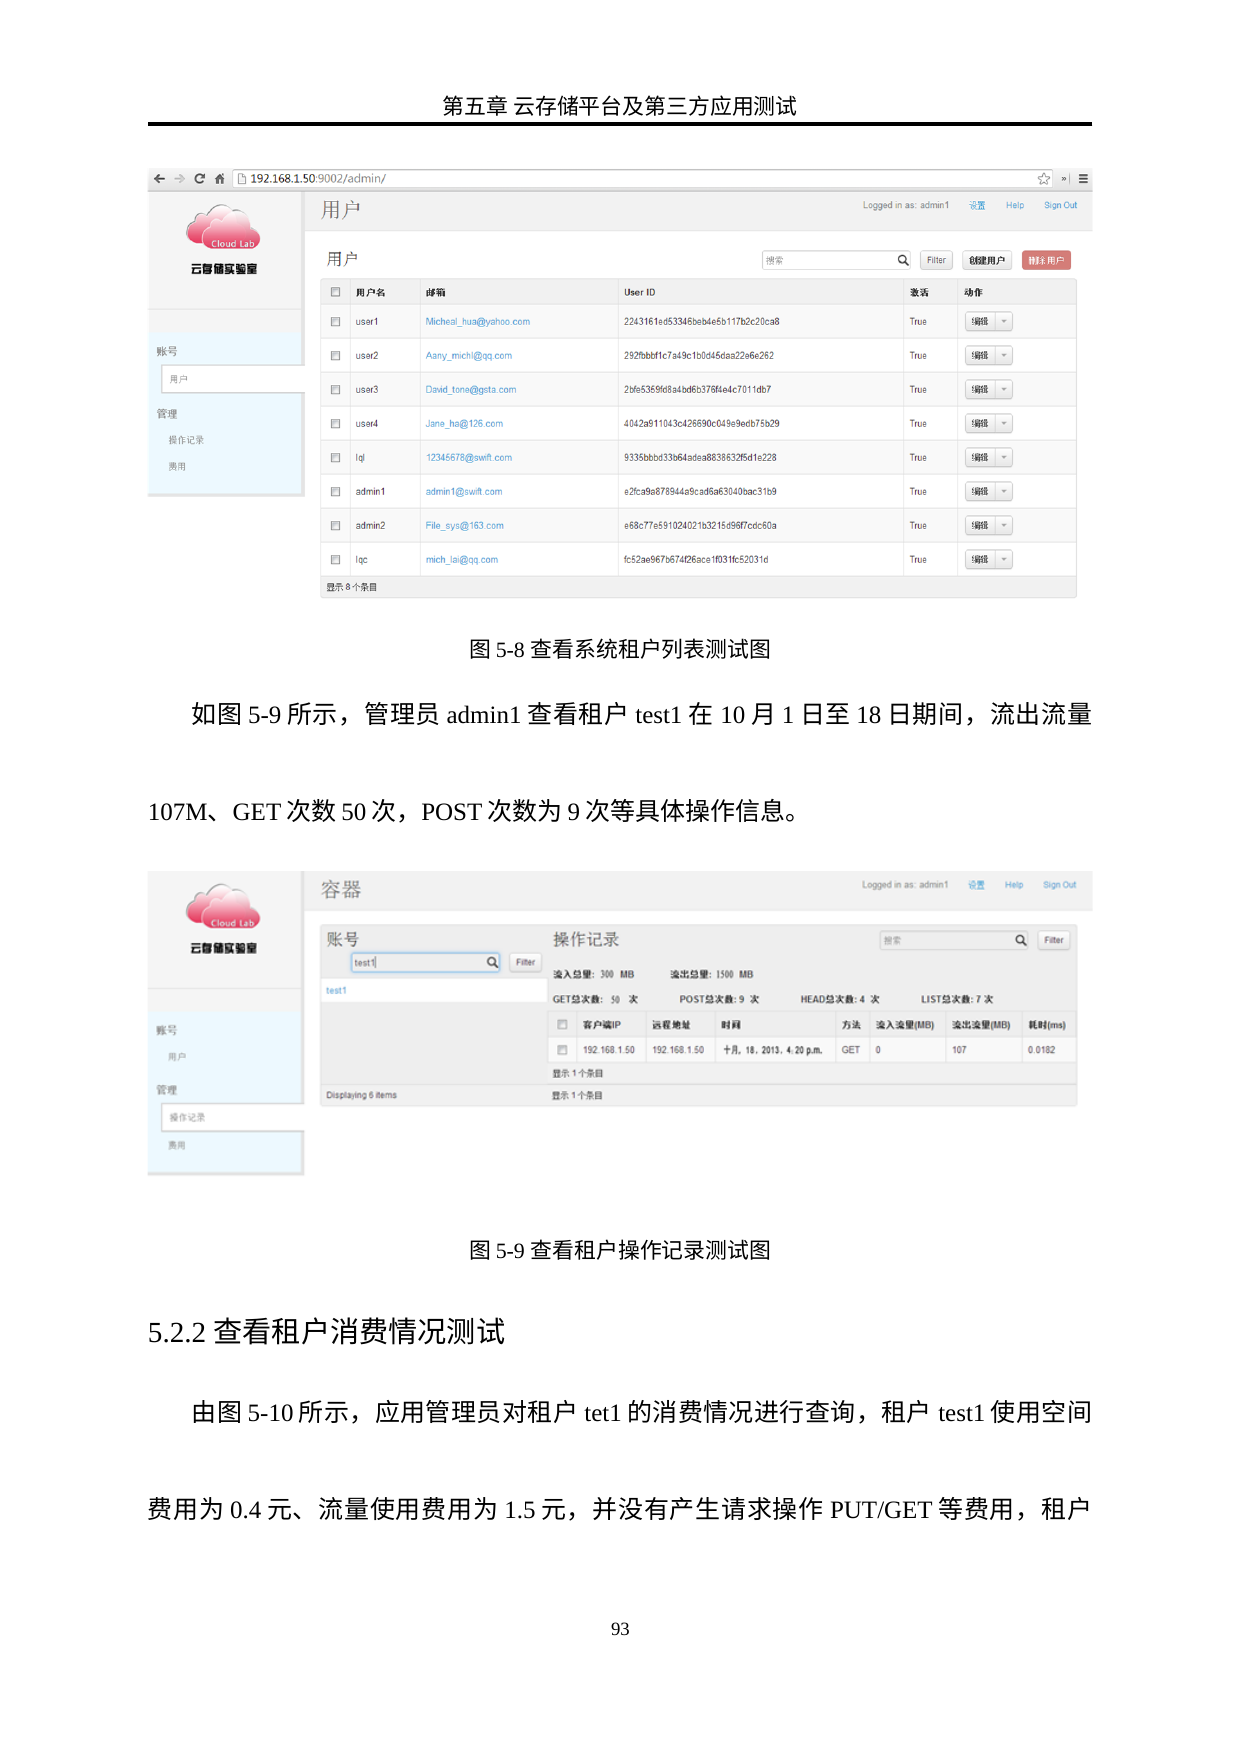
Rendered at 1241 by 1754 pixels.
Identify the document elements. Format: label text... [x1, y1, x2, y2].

text 如图5-9所示，管理员admin1查看租户test1在 10月1日至18日期间，流出流量107M、GET次数50次，POST次数为9次等具体操作信息。 [148, 680, 1092, 842]
text 图5-8 查看系统租户列表测试图 [148, 631, 1092, 664]
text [148, 1378, 1092, 1541]
subtitle 5.2.2 查看租户消费情况测试 [148, 1297, 1092, 1362]
text 图5-9 查看租户操作记录测试图 [148, 1232, 1092, 1265]
picture [147, 168, 1093, 610]
picture [147, 871, 1093, 1207]
